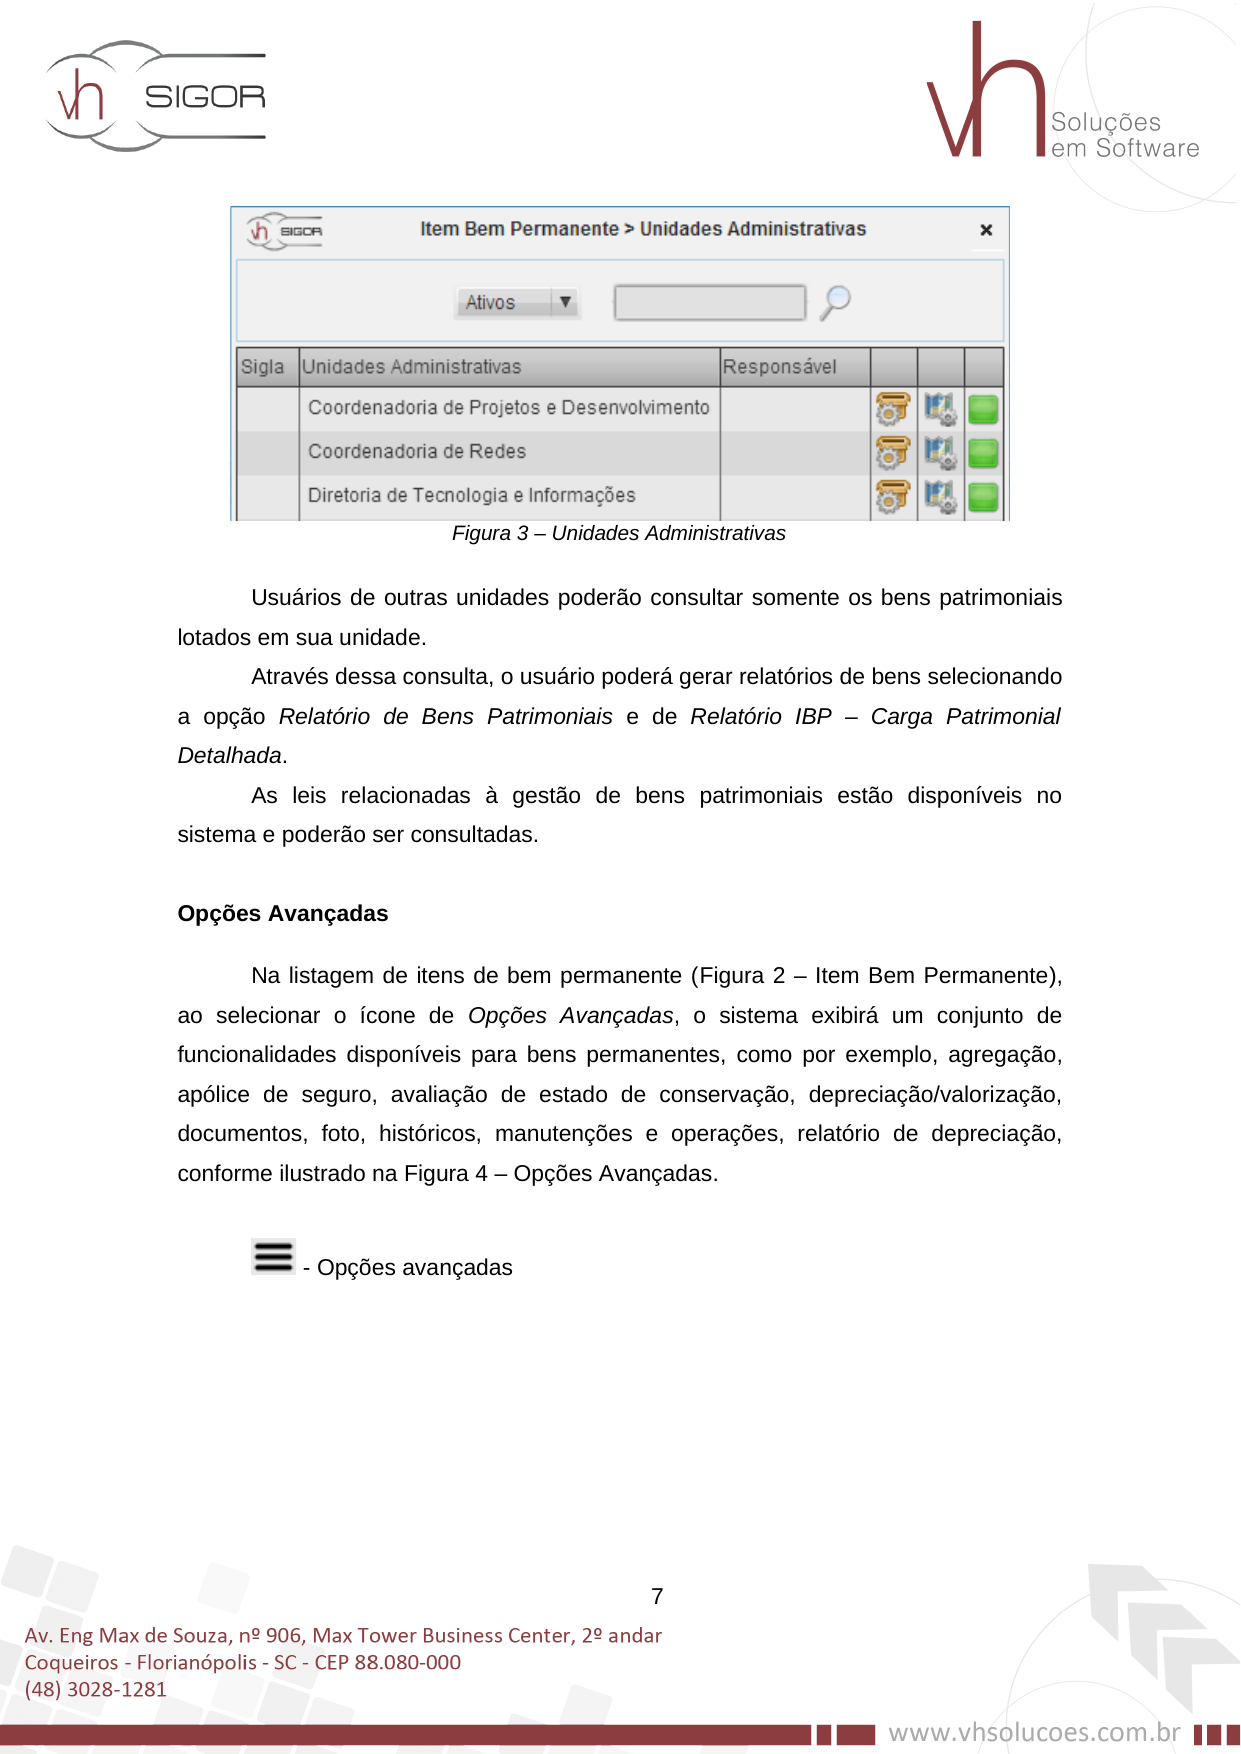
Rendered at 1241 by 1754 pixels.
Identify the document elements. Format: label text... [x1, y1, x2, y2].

text As leis relacionadas à gestão de bens patrimoniais estão disponíveis no sistema e poderão ser consultadas. [177, 782, 1063, 847]
subtitle Opções Avançadas [177, 900, 1063, 926]
picture [251, 1238, 297, 1275]
text Figura – Unidades Administrativas [177, 521, 1063, 545]
picture [45, 40, 266, 152]
text Na listagem de itens de bem permanente (Figura 2 – Item Bem Permanente), ao selecionar o ícone de Opções Avançadas, o sistema exibirá um conjunto de funcionalidades disponíveis para bens permanentes, como por exemplo, agregação, apólice de seguro, avaliação de estado de conservação, depreciação/valorização, documentos, foto, históricos, manutenções e operações, relatório de depreciação, conforme ilustrado na Figura 4 – Opções Avançadas. [177, 962, 1063, 1186]
text Usuários de outras unidades poderão consultar somente os bens patrimoniais lotados em sua unidade. [177, 584, 1063, 650]
picture [0, 1545, 1241, 1754]
picture [230, 3, 1236, 521]
text - Opções avançadas [177, 1238, 1063, 1280]
text Através dessa consulta, o usuário poderá gerar relatórios de bens selecionando a opção Relatório de Bens Patrimoniais e de Relatório IBP – Carga Patrimonial Detalhada. [177, 663, 1063, 768]
